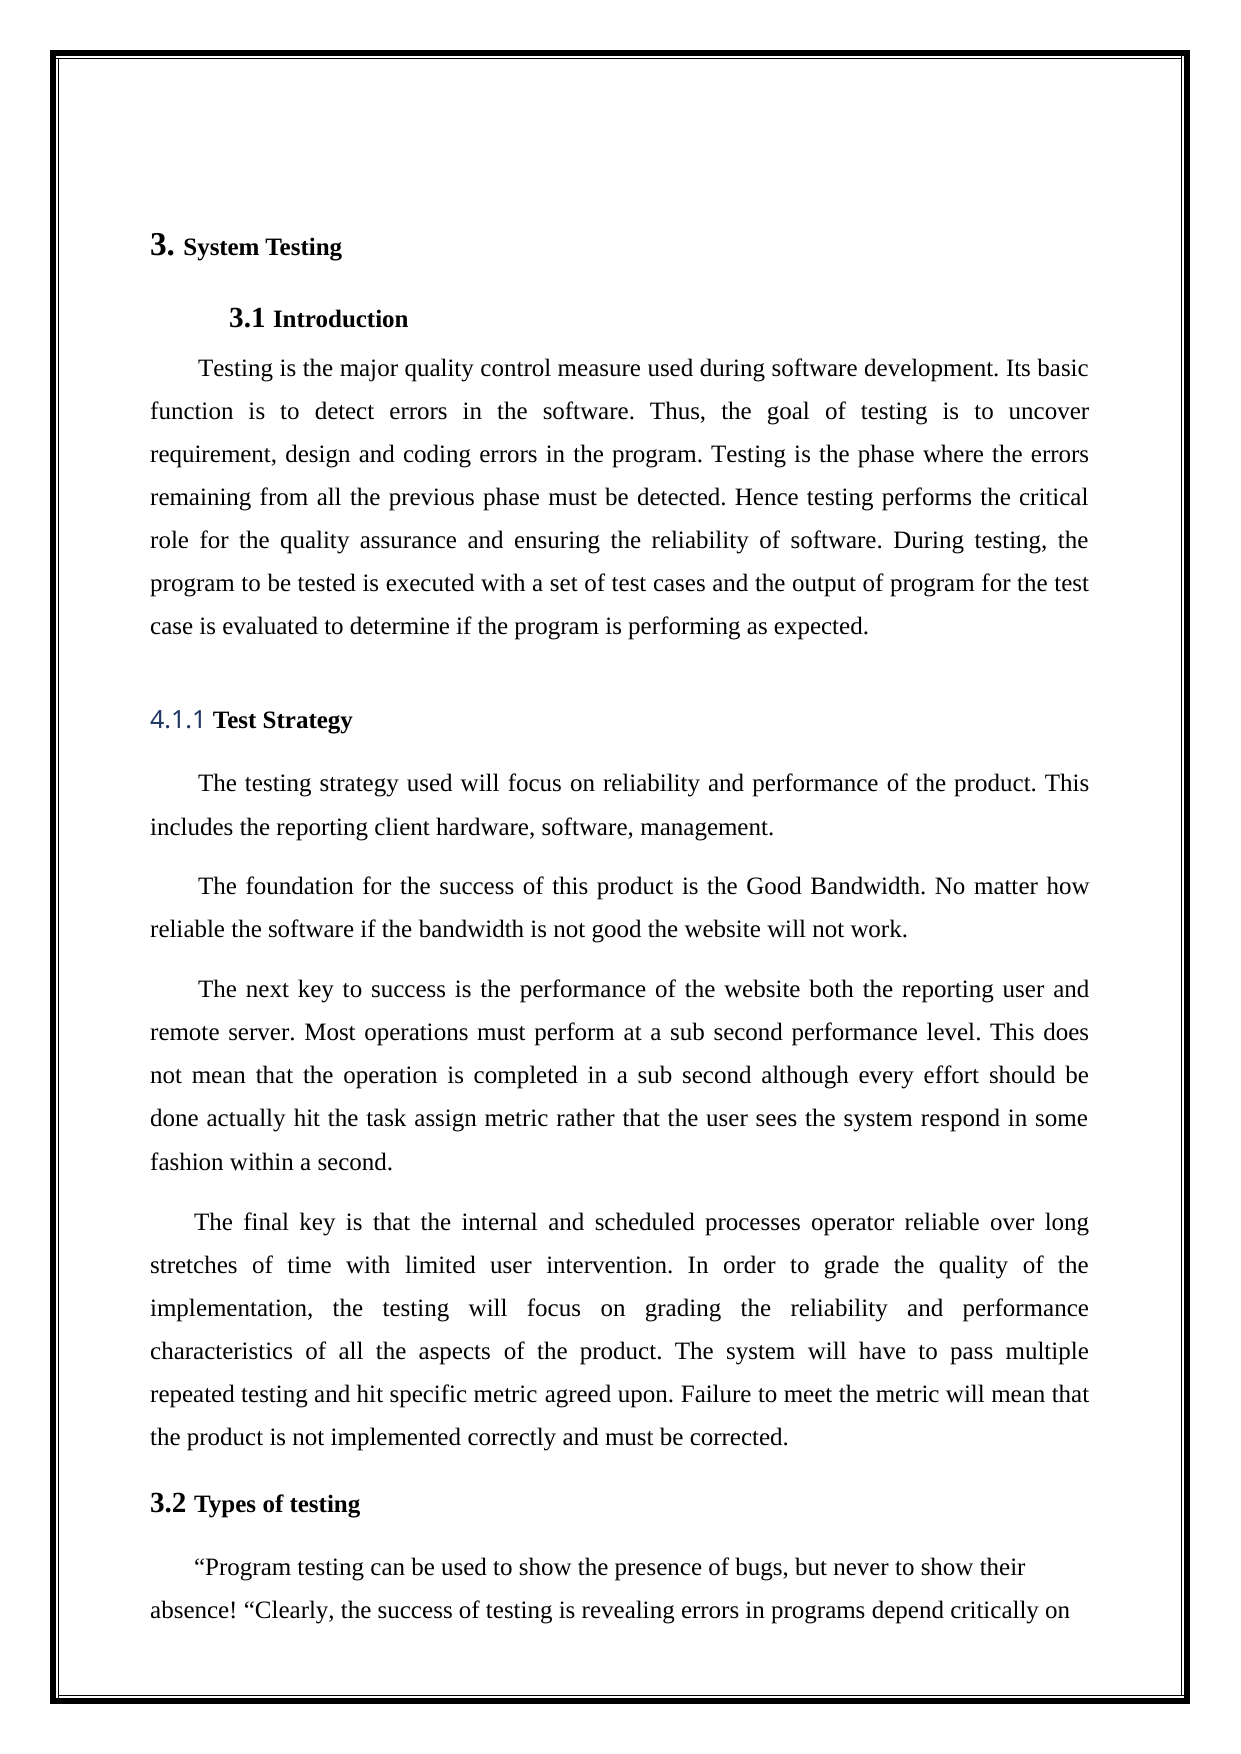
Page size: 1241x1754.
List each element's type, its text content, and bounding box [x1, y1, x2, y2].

subtitle Types of testing [150, 1485, 1165, 1518]
subtitle Introduction [229, 300, 1165, 333]
text Testing is the major quality control measure used during software development. Its basic function is to detect errors in the software. Thus, the goal of testing is to uncover requirement, design and coding errors in the program. Testing is the phase where the errors remaining from all the previous phase must be detected. Hence testing performs the critical role for the quality assurance and ensuring the reliability of software. During testing, the program to be tested is executed with a set of test cases and the output of program for the test case is evaluated to determine if the program is performing as expected. [150, 353, 1090, 640]
text The testing strategy used will focus on reliability and performance of the product. This includes the reporting client hardware, software, management. [150, 768, 1090, 840]
text The foundation for the success of this product is the Good Bandwidth. No matter how reliable the software if the bandwidth is not good the website will not work. [150, 871, 1090, 943]
subtitle 4.1.1 Test Strategy [150, 702, 1165, 736]
text The final key is that the internal and scheduled processes operator reliable over long stretches of time with limited user intervention. In order to grade the quality of the implementation, the testing will focus on grading the reliability and performance characteristics of all the aspects of the product. The system will have to pass multiple repeated testing and hit specific metric agreed upon. Failure to meet the metric will mean that the product is not implemented correctly and must be corrected. [150, 1207, 1090, 1451]
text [150, 1552, 1090, 1624]
text The next key to success is the performance of the website both the reporting user and remote server. Most operations must perform at a sub second performance level. This does not mean that the operation is completed in a sub second although every effort should be done actually hit the task assign metric rather that the user sees the system respond in some fashion within a second. [150, 974, 1090, 1175]
subtitle System Testing [150, 224, 1090, 263]
